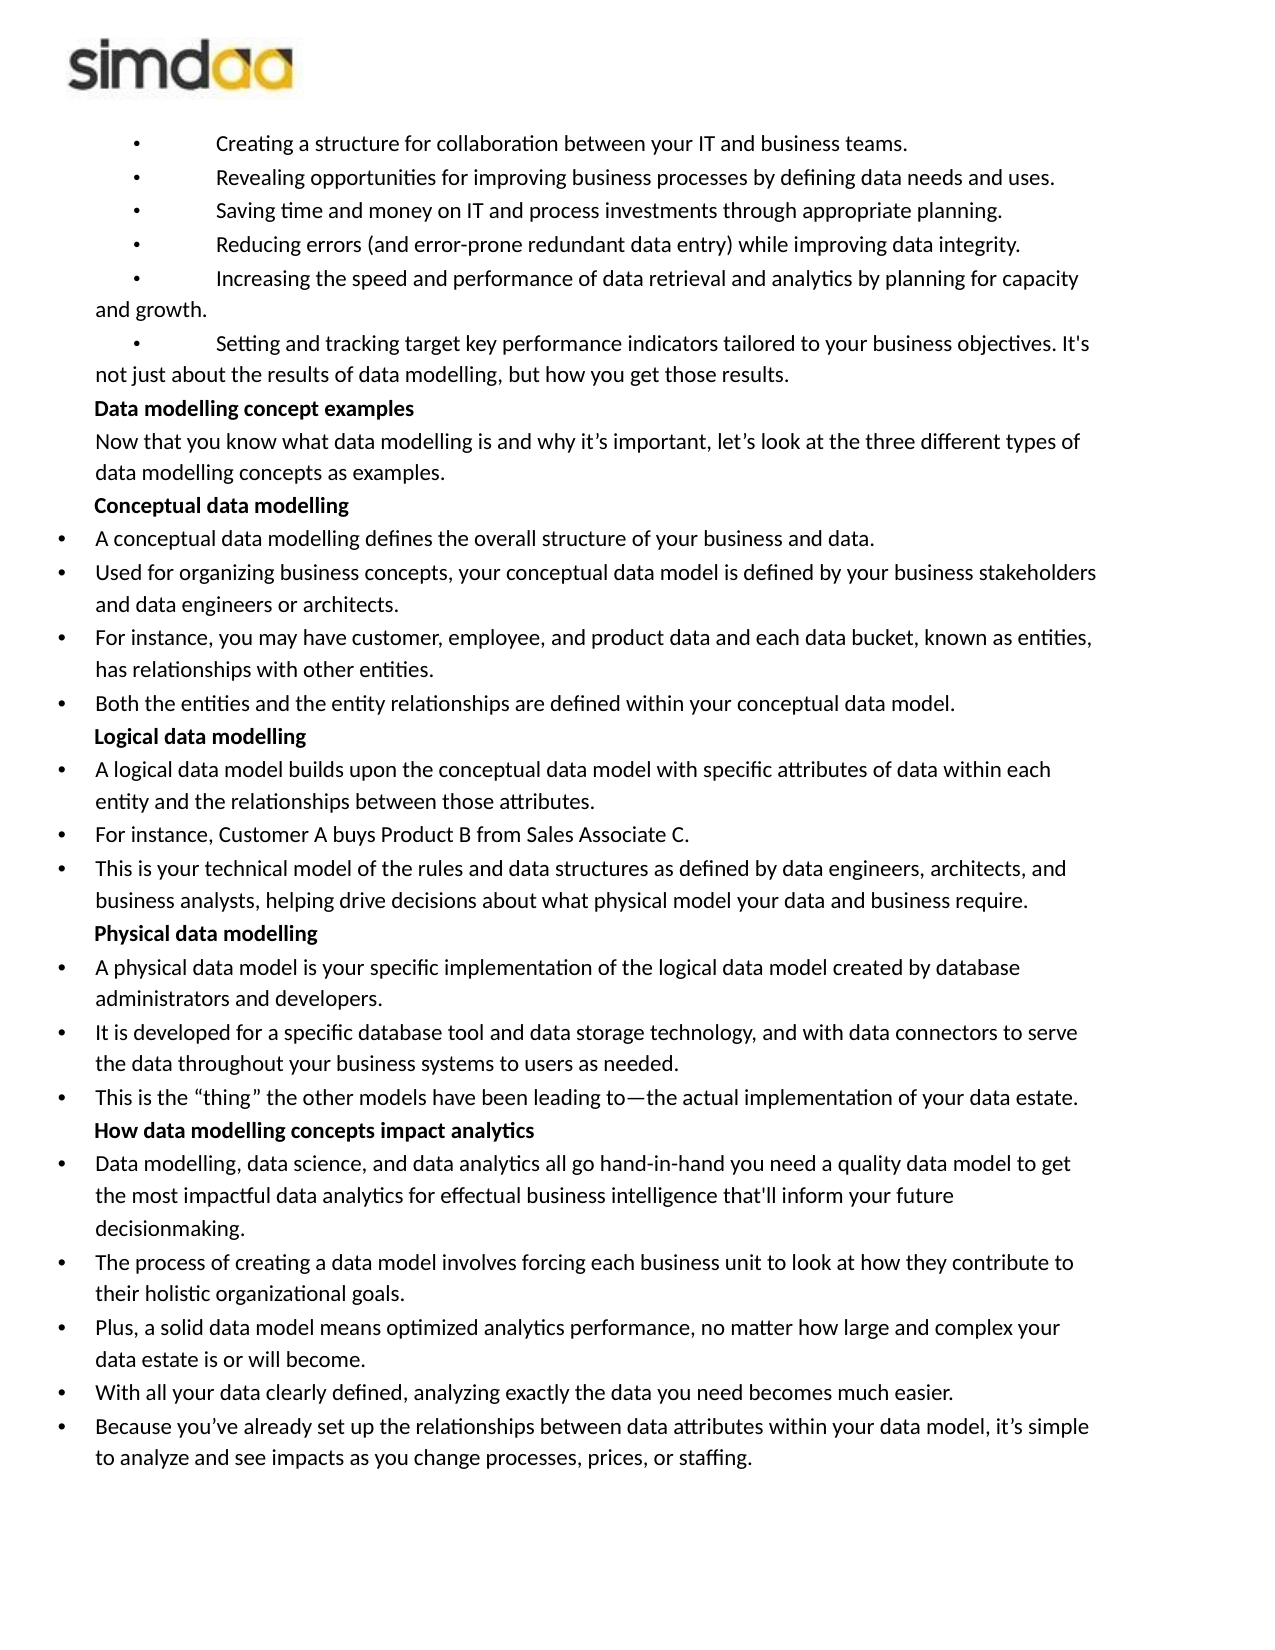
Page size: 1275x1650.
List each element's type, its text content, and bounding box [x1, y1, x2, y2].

subtitle How data modelling concepts impact analytics [94, 1116, 1105, 1144]
subtitle Conceptual data modelling [94, 491, 1105, 519]
text Now that you know what data modelling is and why it’s important, let’s look at the three different types of data modelling concepts as examples. [95, 427, 1105, 486]
picture [65, 37, 305, 100]
list Plus, a solid data model means optimized analytics performance, no matter how large and complex your data estate is or will become. [58, 1313, 1105, 1373]
list A conceptual data modelling defines the overall structure of your business and data. [58, 524, 1105, 553]
list A logical data model builds upon the conceptual data model with specific attributes of data within each entity and the relationships between those attributes. [58, 755, 1105, 815]
list Because you’ve already set up the relationships between data attributes within your data model, it’s simple to analyze and see impacts as you change processes, prices, or staffing. [58, 1412, 1105, 1471]
list For instance, you may have customer, employee, and product data and each data bucket, known as entities, has relationships with other entities. [58, 623, 1105, 683]
list A physical data model is your specific implementation of the logical data model created by database administrators and developers. [58, 953, 1105, 1012]
list For instance, Customer A buys Product B from Sales Associate C. [58, 821, 1105, 849]
list Creating a structure for collaboration between your IT and business teams. [95, 129, 1105, 157]
subtitle Logical data modelling [94, 722, 1105, 750]
list This is the “thing” the other models have been leading to—the actual implementation of your data estate. [58, 1083, 1105, 1111]
list With all your data clearly defined, analyzing exactly the data you need becomes much easier. [58, 1378, 1105, 1406]
list The process of creating a data model involves forcing each business unit to look at how they contribute to their holistic organizational goals. [58, 1248, 1105, 1307]
list Saving time and money on IT and process investments through appropriate planning. [95, 196, 1105, 224]
list Used for organizing business concepts, your conceptual data model is defined by your business stakeholders and data engineers or architects. [58, 558, 1105, 618]
subtitle Physical data modelling [94, 919, 1105, 947]
list Setting and tracking target key performance indicators tailored to your business objectives. It's not just about the results of data modelling, but how you get those results. [95, 329, 1105, 388]
list This is your technical model of the rules and data structures as defined by data engineers, architects, and business analysts, helping drive decisions about what physical model your data and business require. [58, 854, 1105, 914]
list Data modelling, data science, and data analytics all go hand-in-hand you need a quality data model to get the most impactful data analytics for effectual business intelligence that'll inform your future decisionmaking. [58, 1149, 1105, 1242]
list Both the entities and the entity relationships are defined within your conceptual data model. [58, 689, 1105, 717]
subtitle Data modelling concept examples [94, 394, 1105, 422]
list It is developed for a specific database tool and data storage technology, and with data connectors to serve the data throughout your business systems to users as needed. [58, 1018, 1105, 1077]
list Reducing errors (and error-prone redundant data entry) while improving data integrity. [95, 230, 1105, 258]
list Increasing the speed and performance of data retrieval and analytics by planning for capacity and growth. [95, 264, 1105, 323]
list Revealing opportunities for improving business processes by defining data needs and uses. [95, 163, 1105, 191]
